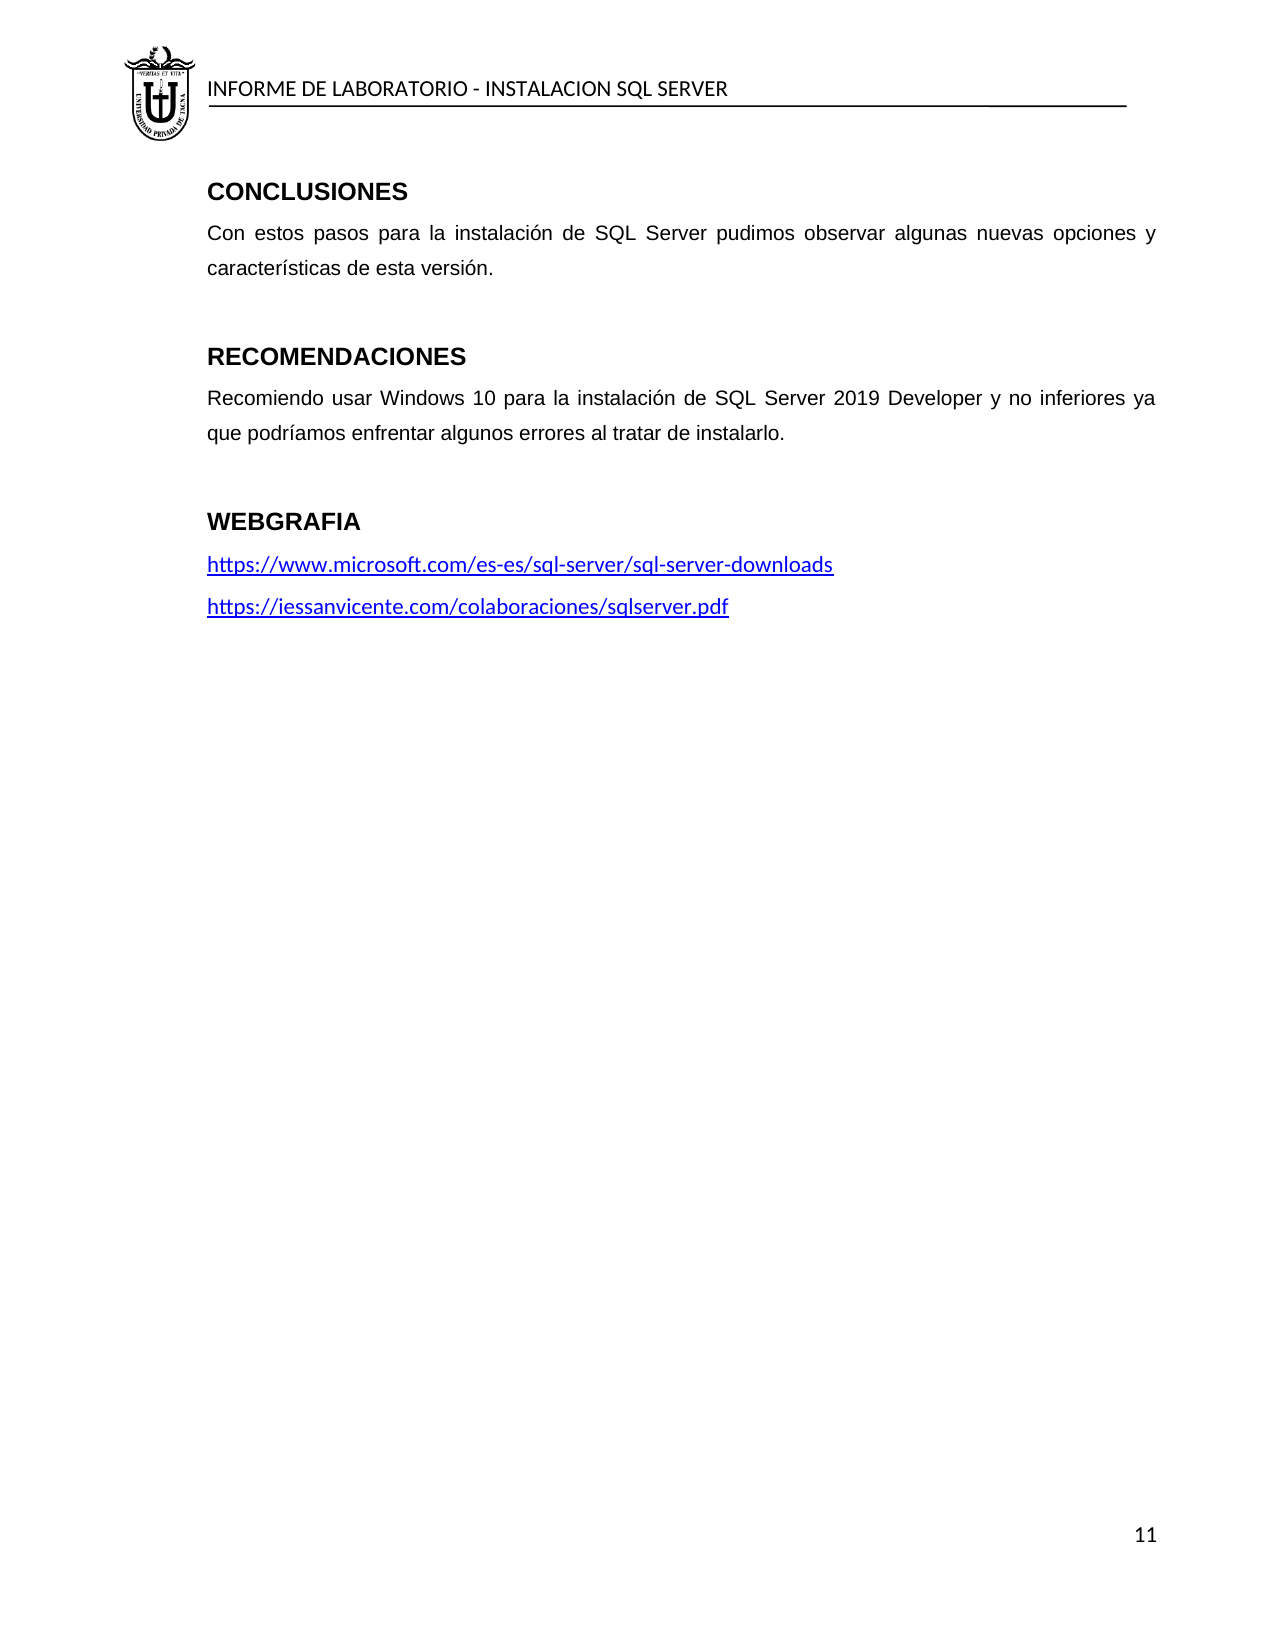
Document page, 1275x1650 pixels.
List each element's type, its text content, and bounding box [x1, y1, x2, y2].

text Recomiendo usar Windows 10 para la instalación de SQL Server 2019 Developer y no inferiores ya que podríamos enfrentar algunos errores al tratar de instalarlo. [207, 385, 1157, 445]
subtitle RECOMENDACIONES [207, 342, 1157, 371]
subtitle CONCLUSIONES [207, 177, 1157, 206]
text https://www.microsoft.com/es-es/sql-server/sql-server-downloads [207, 550, 1157, 578]
text Con estos pasos para la instalación de SQL Server pudimos observar algunas nuevas opciones y características de esta versión. [207, 220, 1157, 280]
subtitle WEBGRAFIA [207, 507, 1157, 536]
text https://iessanvicente.com/colaboraciones/sqlserver.pdf [207, 592, 1157, 620]
